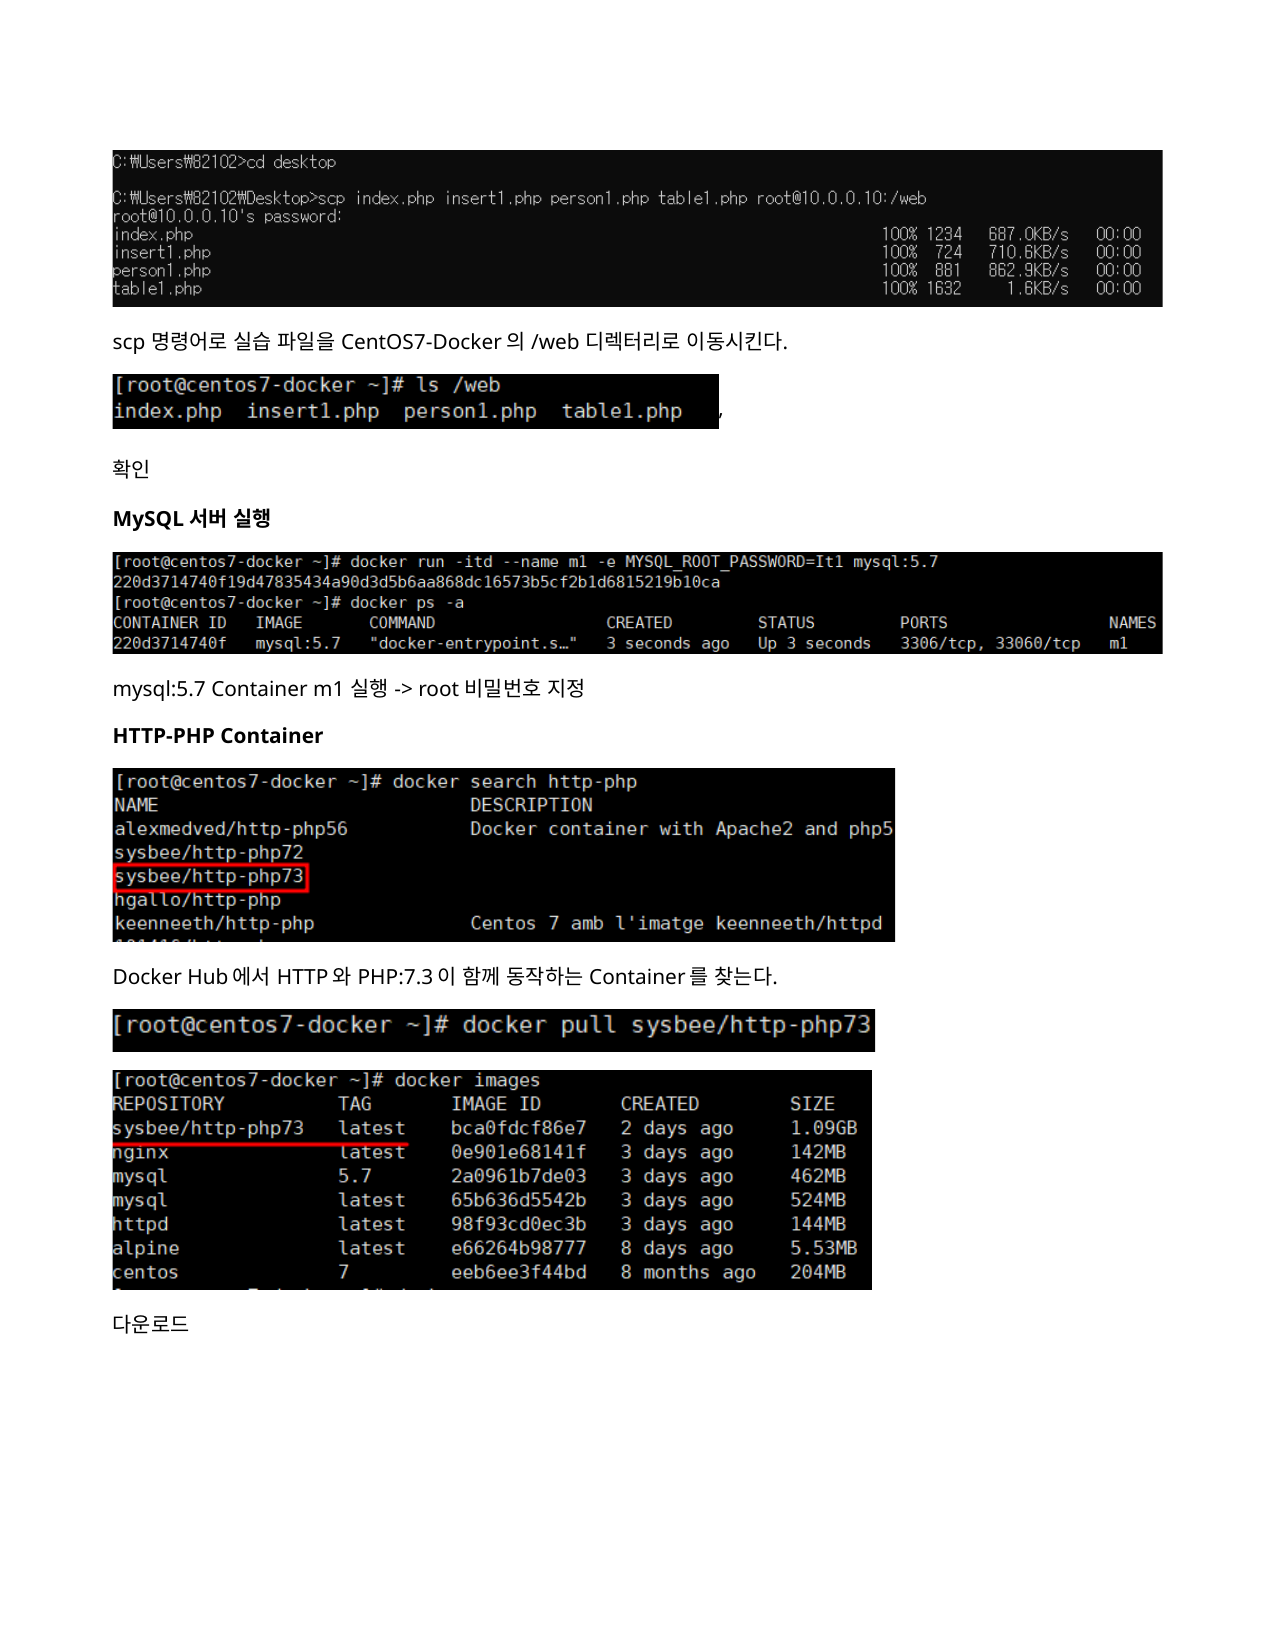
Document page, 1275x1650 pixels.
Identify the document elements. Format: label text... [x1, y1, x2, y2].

text scp 명령어로 실습 파일을 CentOS7-Docker의 /web 디렉터리로 이동시킨다. [112, 325, 1162, 356]
picture [112, 768, 896, 942]
picture [112, 150, 1163, 307]
text 확인 [112, 453, 1162, 483]
text 다운로드 [112, 1308, 1162, 1338]
picture [112, 1009, 876, 1052]
text Docker Hub에서 HTTP와 PHP:7.3이 함께 동작하는 Container를 찾는다. [112, 960, 1162, 991]
text HTTP-PHP Container [112, 721, 1162, 750]
picture [112, 1070, 872, 1290]
text mysql:5.7 Container m1 실행 -> root 비밀번호 지정 [112, 672, 1162, 702]
picture [112, 374, 719, 429]
text MySQL 서버 실행 [112, 503, 1162, 533]
picture [112, 552, 1163, 654]
